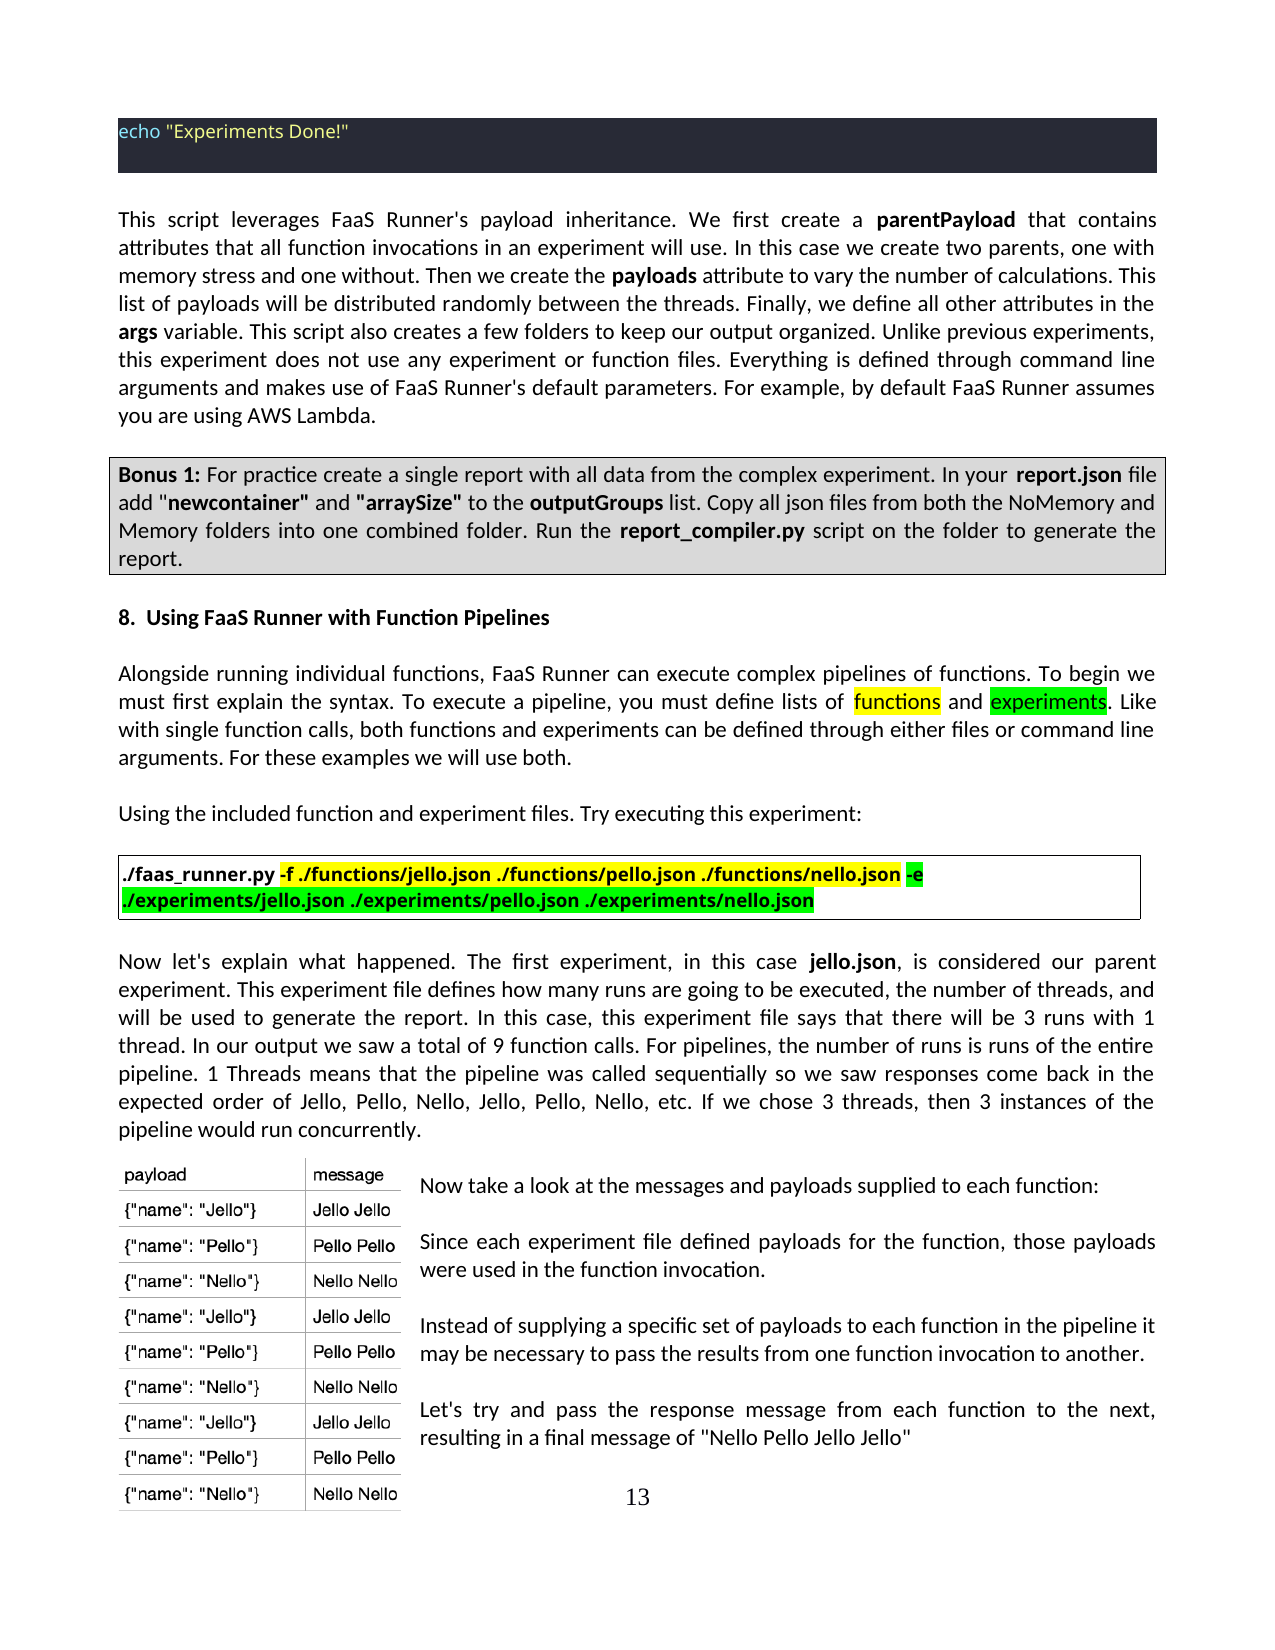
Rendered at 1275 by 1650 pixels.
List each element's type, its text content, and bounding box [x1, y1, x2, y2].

text Alongside running individual functions, FaaS Runner can execute complex pipelines of functions. To begin we must first explain the syntax. To execute a pipeline, you must define lists of functions and experiments. Like with single function calls, both functions and experiments can be defined through either files or command line arguments. For these examples we will use both. [118, 659, 1157, 771]
text Since each experiment file defined payloads for the function, those payloads were used in the function invocation. [401, 1227, 1157, 1283]
text Now let's explain what happened. The first experiment, in this case jello.json, is considered our parent experiment. This experiment file defines how many runs are going to be executed, the number of threads, and will be used to generate the report. In this case, this experiment file says that there will be 3 runs with 1 thread. In our output we saw a total of 9 function calls. For pipelines, the number of runs is runs of the entire pipeline. 1 Threads means that the pipeline was called sequentially so we saw responses come back in the expected order of Jello, Pello, Nello, Jello, Pello, Nello, etc. If we chose 3 threads, then 3 instances of the pipeline would run concurrently. [118, 947, 1157, 1143]
picture [117, 1158, 401, 1509]
text Bonus 1: For practice create a single report with all data from the complex experiment. In your report.json file add "newcontainer" and "arraySize" to the outputGroups list. Copy all json files from both the NoMemory and Memory folders into one combined folder. Run the report_compiler.py script on the folder to generate the report. [110, 458, 1165, 574]
text Instead of supplying a specific set of payloads to each function in the pipeline it may be necessary to pass the results from one function invocation to another. [401, 1311, 1157, 1367]
text This script leverages FaaS Runner's payload inheritance. We first create a parentPayload that contains attributes that all function invocations in an experiment will use. In this case we create two parents, one with memory stress and one without. Then we create the payloads attribute to vary the number of calculations. This list of payloads will be distributed randomly between the threads. Finally, we define all other attributes in the args variable. This script also creates a few folders to keep our output organized. Unlike previous experiments, this experiment does not use any experiment or function files. Everything is defined through command line arguments and makes use of FaaS Runner's default parameters. For example, by default FaaS Runner assumes you are using AWS Lambda. [118, 205, 1157, 429]
text Using the included function and experiment files. Try executing this experiment: [118, 799, 1157, 827]
text Let's try and pass the response message from each function to the next, resulting in a final message of "Nello Pello Jello Jello" [401, 1395, 1157, 1451]
text Now take a look at the messages and payloads supplied to each function: [401, 1171, 1157, 1199]
text 8. Using FaaS Runner with Function Pipelines [118, 603, 1157, 631]
text echo "Experiments Done!" [118, 118, 1157, 144]
table_header ./faas_runner.py -f ./functions/jello.json ./functions/pello.json ./functions/nello.json -e ./experiments/jello.json ./experiments/pello.json ./experiments/nello.json [119, 856, 1140, 918]
